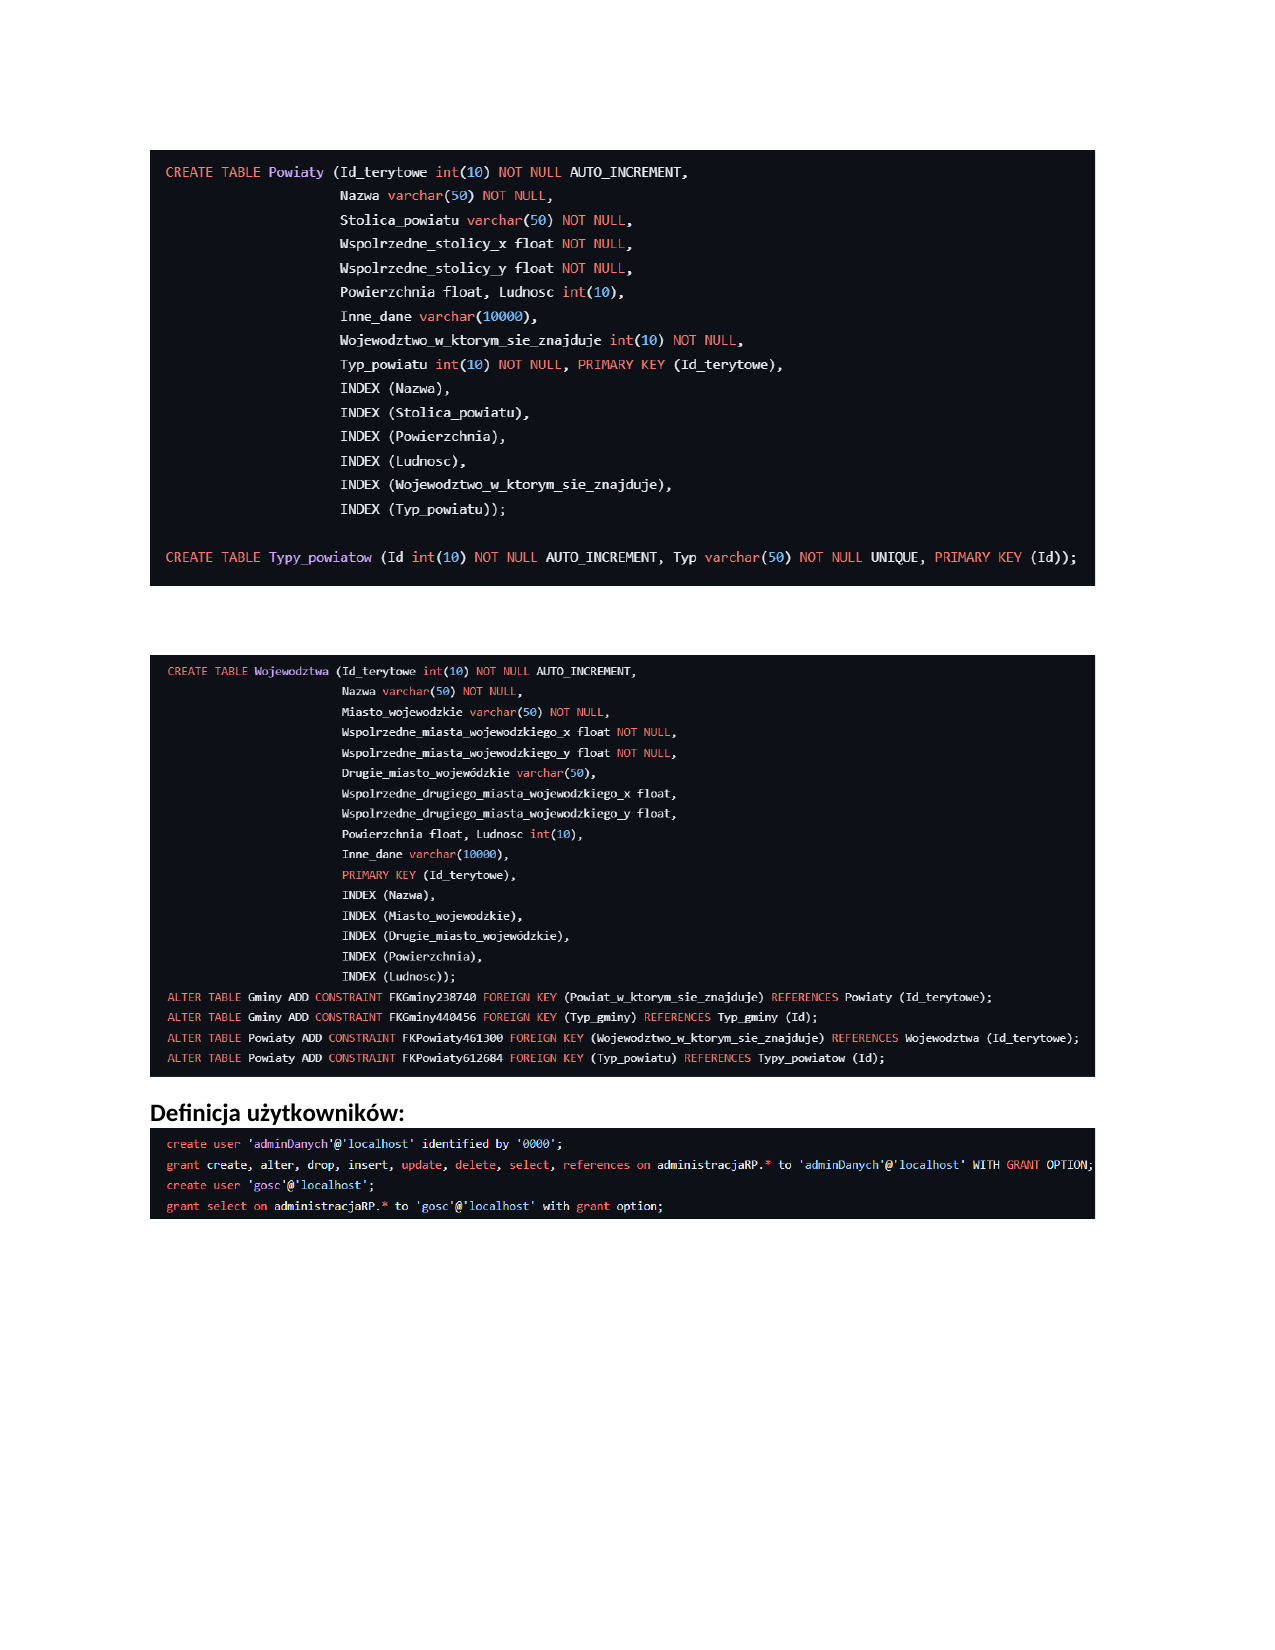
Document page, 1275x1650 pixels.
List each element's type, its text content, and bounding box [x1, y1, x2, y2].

picture [150, 655, 1096, 1077]
picture [150, 1128, 1096, 1219]
picture [150, 150, 1096, 586]
subtitle Definicja użytkowników: [150, 1097, 1125, 1128]
